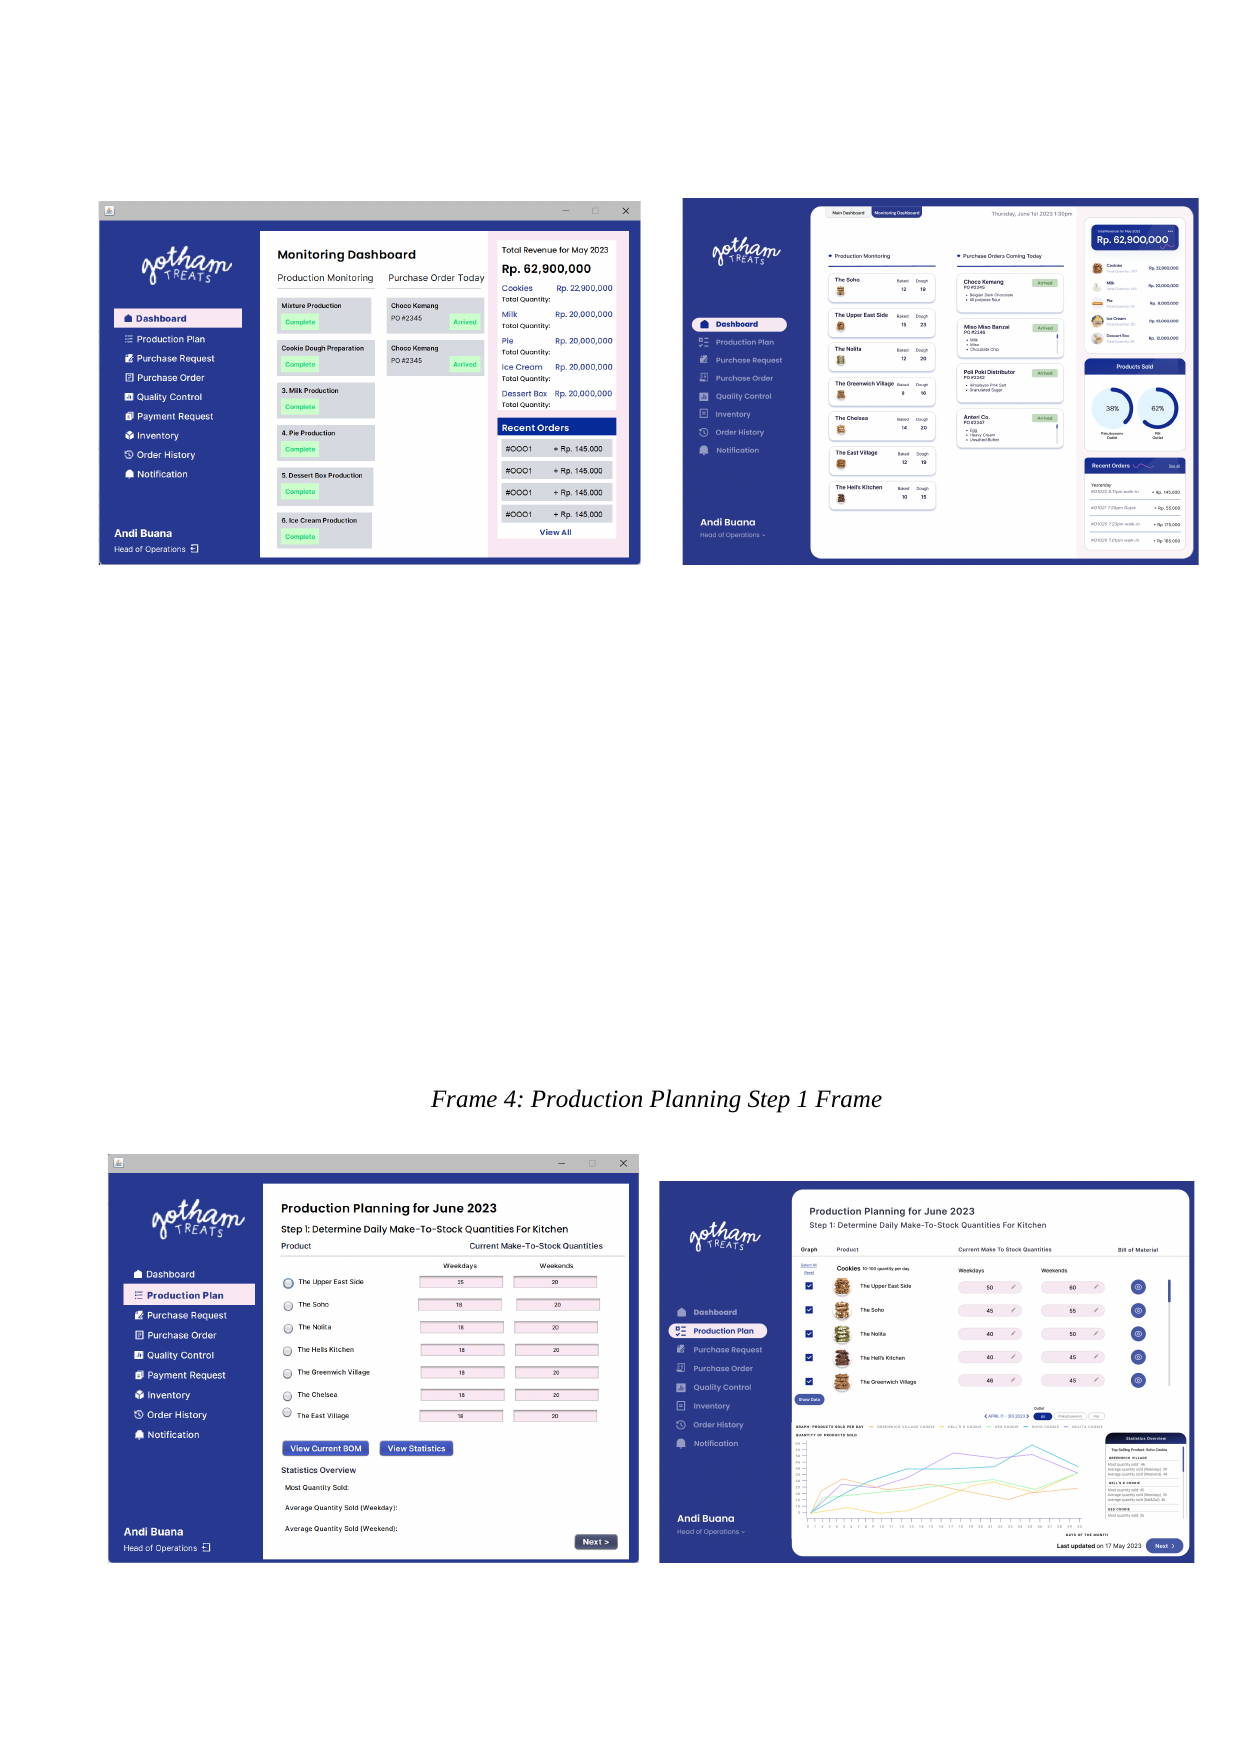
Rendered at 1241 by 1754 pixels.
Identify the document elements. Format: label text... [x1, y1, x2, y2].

picture [659, 1181, 1195, 1563]
picture [682, 198, 1199, 565]
picture [107, 1154, 639, 1563]
picture [98, 201, 641, 565]
text Frame 4: Production Planning Step 1 Frame [150, 1084, 1090, 1113]
